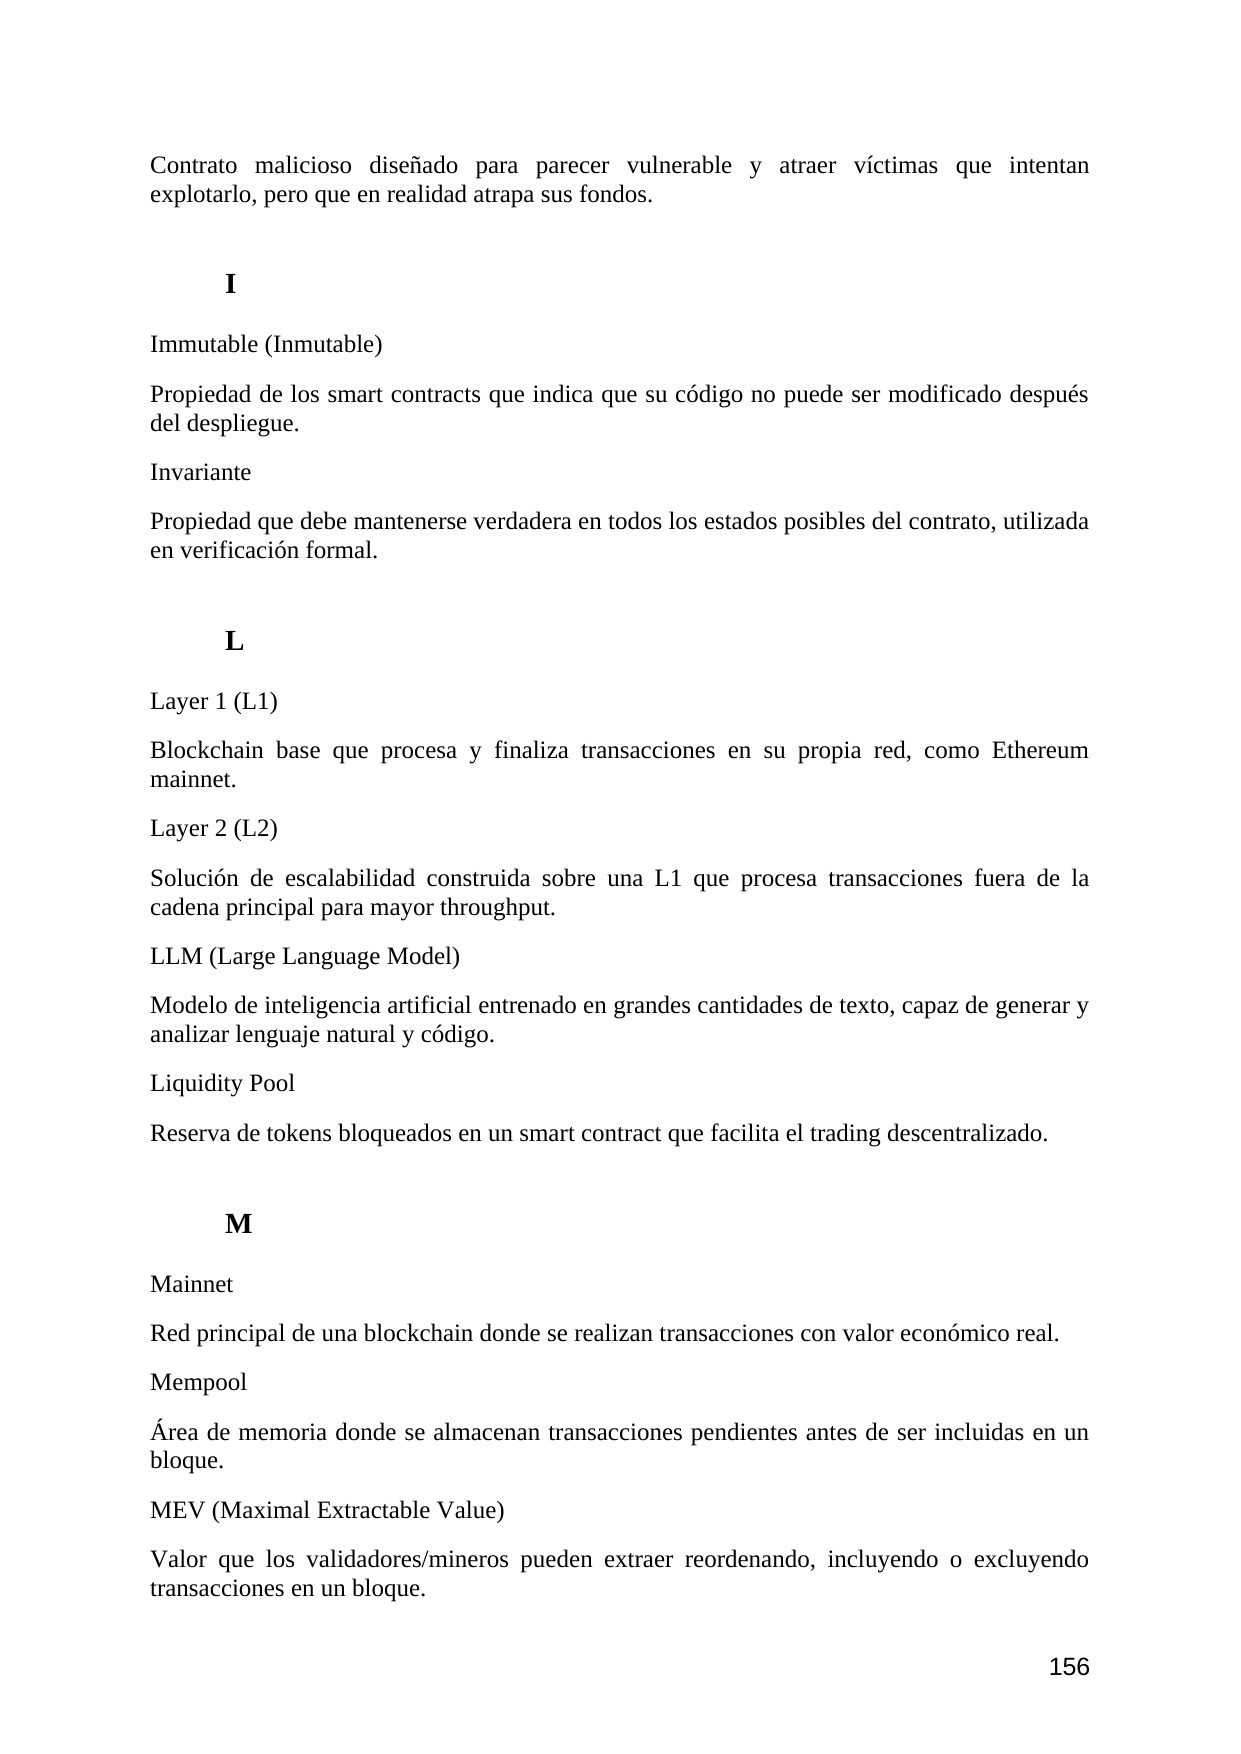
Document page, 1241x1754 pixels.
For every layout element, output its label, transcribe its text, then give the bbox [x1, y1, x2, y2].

text Red principal de una blockchain donde se realizan transacciones con valor económico real. [150, 1318, 1090, 1347]
text Mempool [150, 1367, 1090, 1396]
text Invariante [150, 457, 1090, 486]
text Liquidity Pool [150, 1068, 1090, 1097]
text Immutable (Inmutable) [150, 329, 1090, 358]
text I [225, 267, 1090, 300]
text MEV (Maximal Extractable Value) [150, 1495, 1090, 1524]
text M [225, 1206, 1090, 1239]
text Valor que los validadores/mineros pueden extraer reordenando, incluyendo o excluyendo transacciones en un bloque. [150, 1544, 1090, 1602]
text Área de memoria donde se almacenan transacciones pendientes antes de ser incluidas en un bloque. [150, 1417, 1090, 1474]
text Propiedad de los smart contracts que indica que su código no puede ser modificado después del despliegue. [150, 379, 1090, 436]
text Layer 2 (L2) [150, 813, 1090, 842]
text LLM (Large Language Model) [150, 941, 1090, 970]
text Contrato malicioso diseñado para parecer vulnerable y atraer víctimas que intentan explotarlo, pero que en realidad atrapa sus fondos. [150, 150, 1090, 207]
text Mainnet [150, 1269, 1090, 1297]
text Reserva de tokens bloqueados en un smart contract que facilita el trading descentralizado. [150, 1118, 1090, 1147]
text Blockchain base que procesa y finaliza transacciones en su propia red, como Ethereum mainnet. [150, 735, 1090, 793]
text Modelo de inteligencia artificial entrenado en grandes cantidades de texto, capaz de generar y analizar lenguaje natural y código. [150, 990, 1090, 1048]
text Propiedad que debe mantenerse verdadera en todos los estados posibles del contrato, utilizada en verificación formal. [150, 506, 1090, 564]
text Solución de escalabilidad construida sobre una L1 que procesa transacciones fuera de la cadena principal para mayor throughput. [150, 863, 1090, 920]
text Layer 1 (L1) [150, 686, 1090, 715]
text L [225, 623, 1090, 657]
